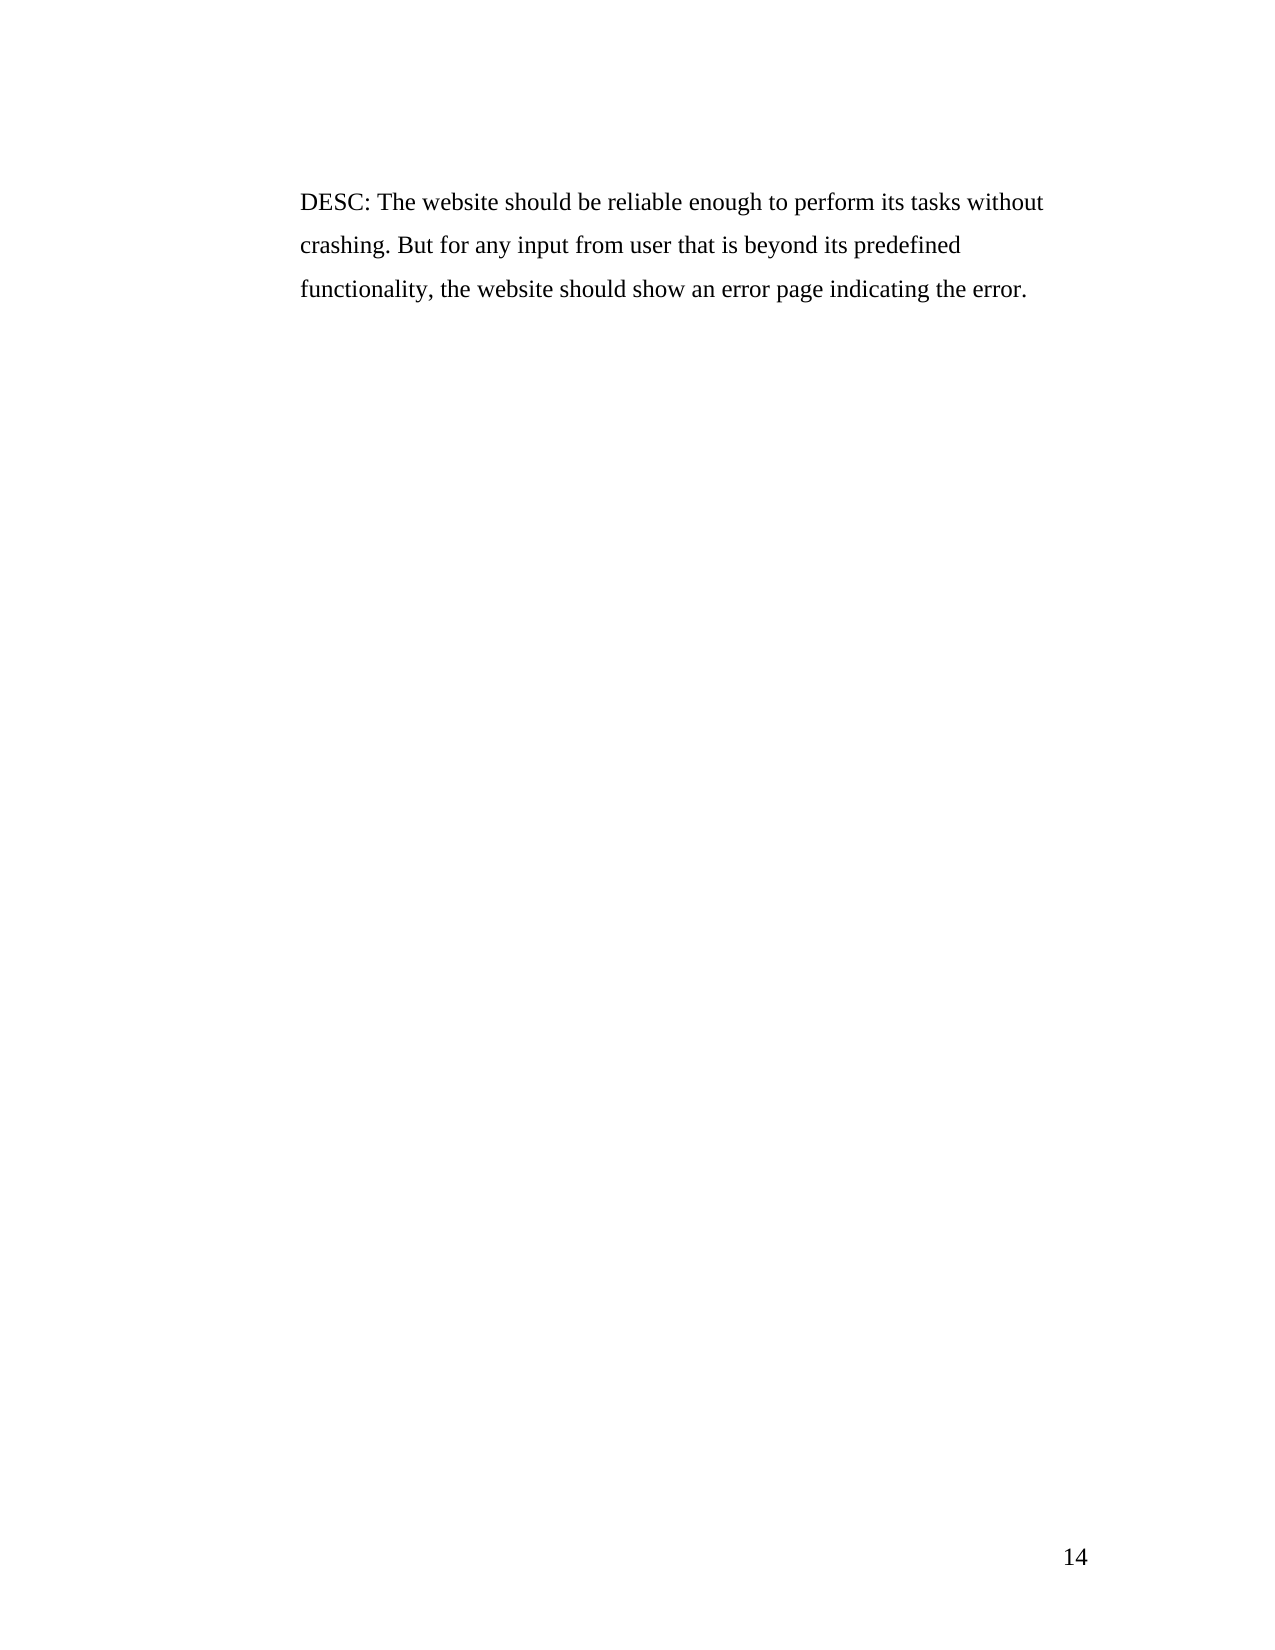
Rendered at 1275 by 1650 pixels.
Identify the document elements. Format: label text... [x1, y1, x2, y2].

text DESC: The website should be reliable enough to perform its tasks without crashing. But for any input from user that is beyond its predefined functionality, the website should show an error page indicating the error. [300, 187, 1087, 302]
